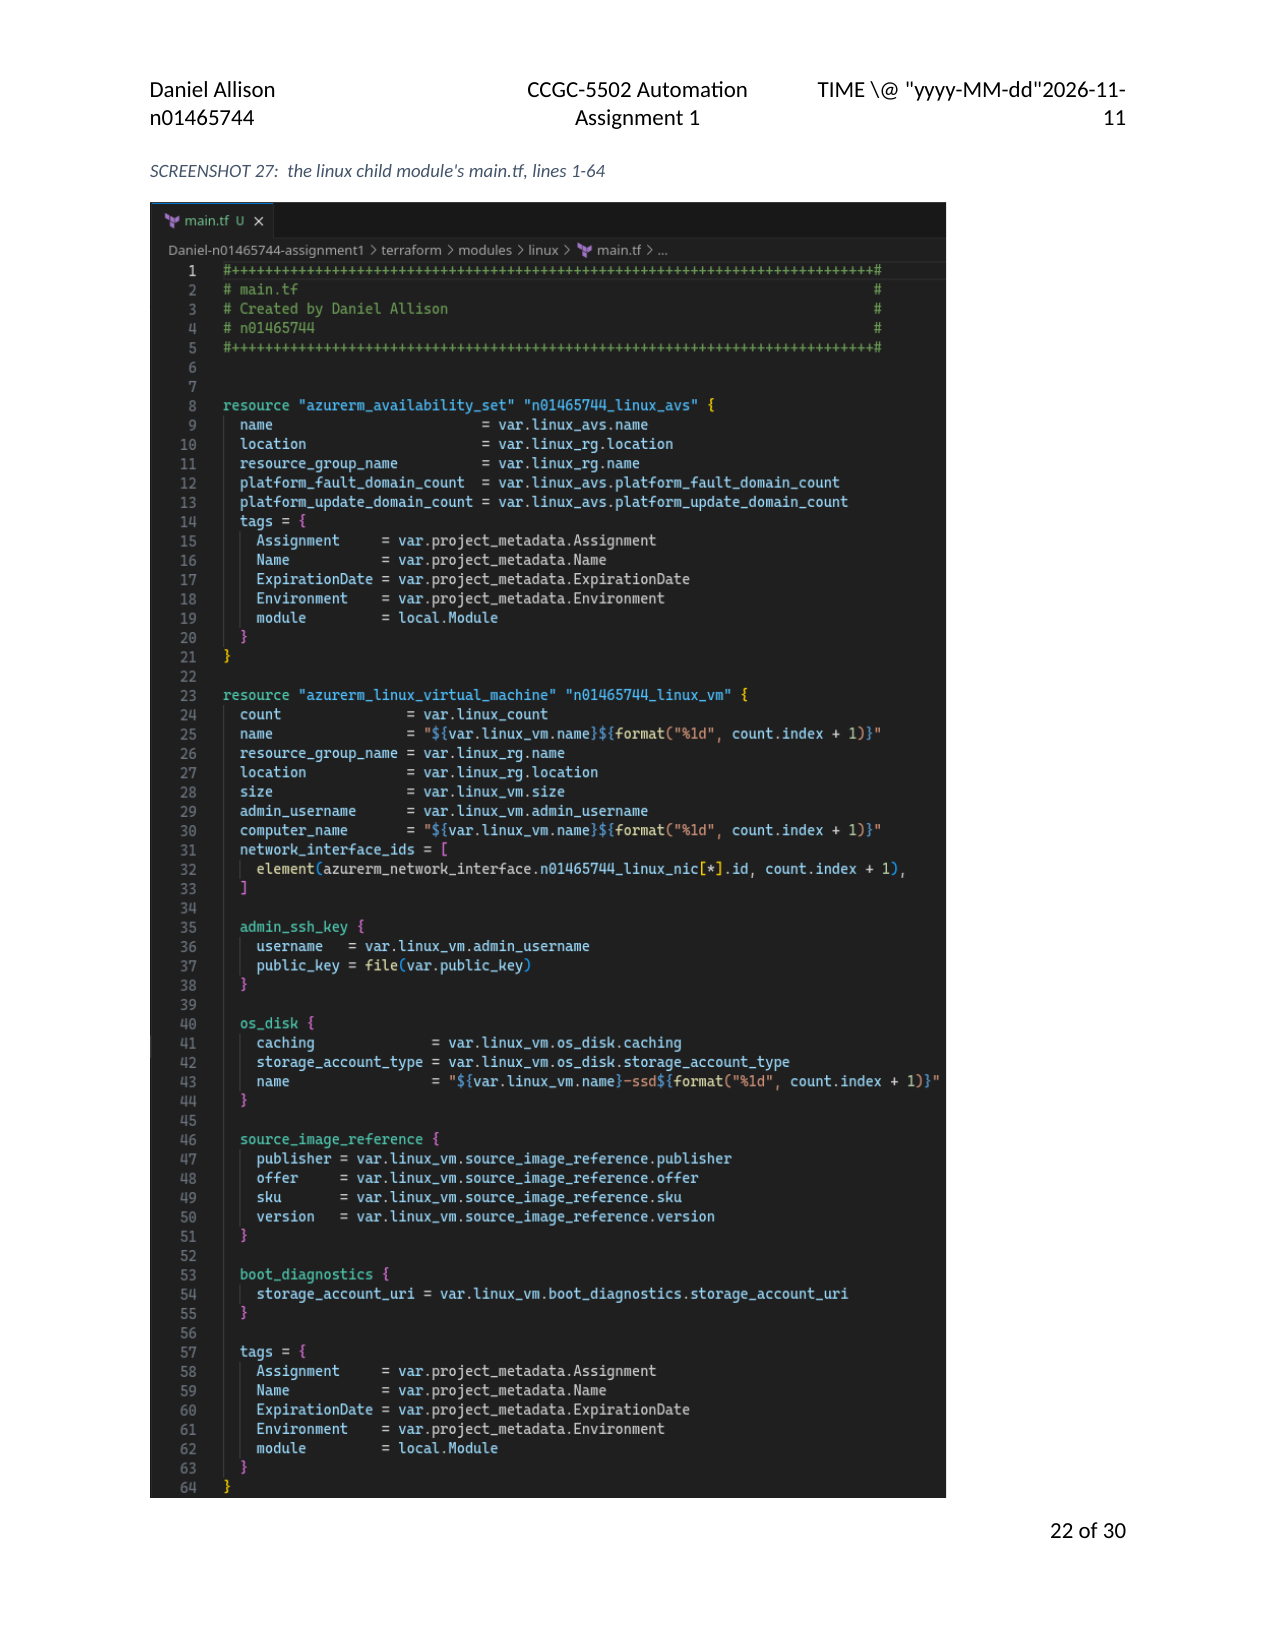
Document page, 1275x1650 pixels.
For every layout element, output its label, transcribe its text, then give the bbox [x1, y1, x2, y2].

picture [150, 202, 947, 1498]
text SCREENSHOT 27: the linux child module's main.tf, lines 1-64 [150, 159, 1125, 182]
